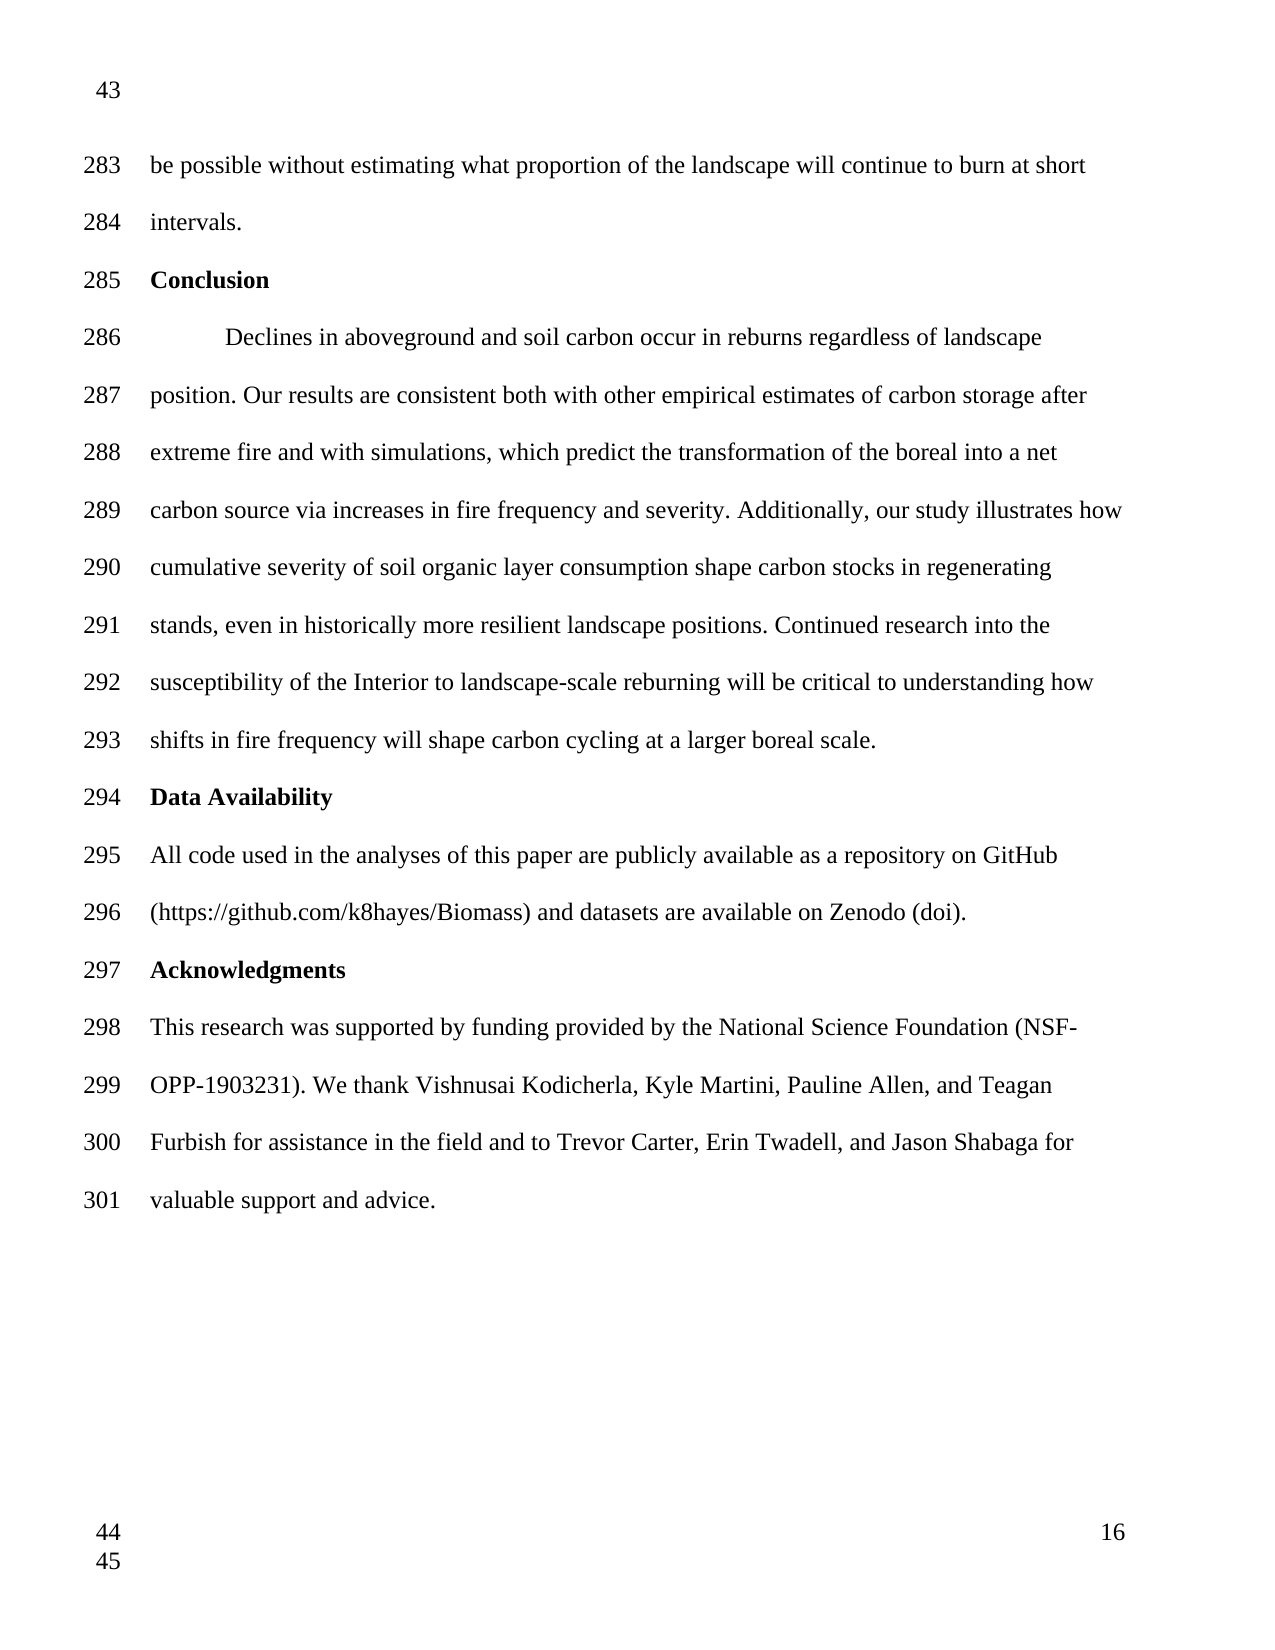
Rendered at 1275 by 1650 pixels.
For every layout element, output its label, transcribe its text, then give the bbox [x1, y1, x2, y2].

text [150, 150, 1125, 236]
text All code used in the analyses of this paper are publicly available as a repository on GitHub (https://github.com/k8hayes/Biomass) and datasets are available on Zenodo (doi). [150, 840, 1125, 926]
subtitle Data Availability [150, 782, 1125, 811]
text Declines in aboveground and soil carbon occur in reburns regardless of landscape position. Our results are consistent both with other empirical estimates of carbon storage after extreme fire and with simulations, which predict the transformation of the boreal into a net carbon source via increases in fire frequency and severity. Additionally, our study illustrates how cumulative severity of soil organic layer consumption shape carbon stocks in regenerating stands, even in historically more resilient landscape positions. Continued research into the susceptibility of the Interior to landscape-scale reburning will be critical to understanding how shifts in fire frequency will shape carbon cycling at a larger boreal scale. [150, 322, 1125, 754]
text This research was supported by funding provided by the National Science Foundation (NSF-OPP-1903231). We thank Vishnusai Kodicherla, Kyle Martini, Pauline Allen, and Teagan Furbish for assistance in the field and to Trevor Carter, Erin Twadell, and Jason Shabaga for valuable support and advice. [150, 1012, 1125, 1214]
subtitle Acknowledgments [150, 955, 1125, 984]
subtitle Conclusion [150, 265, 1125, 294]
